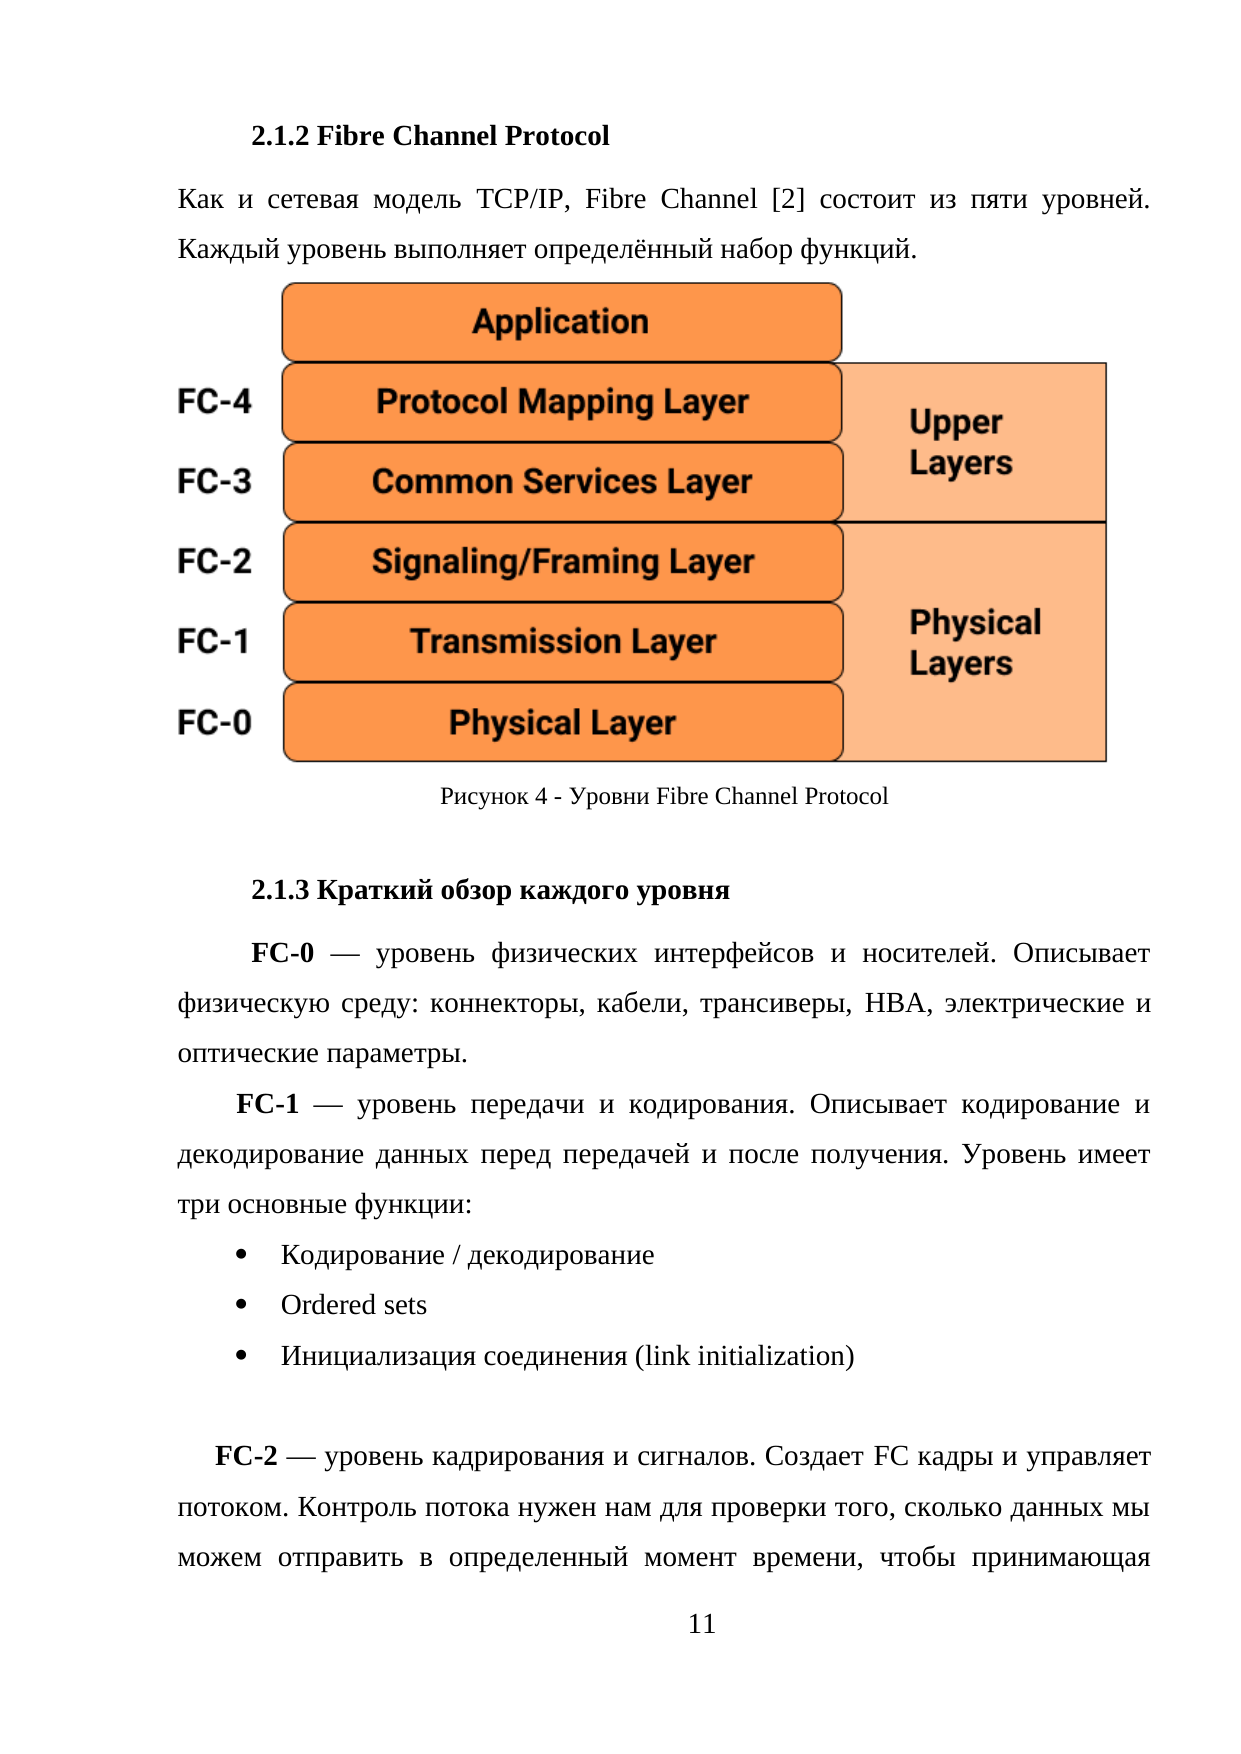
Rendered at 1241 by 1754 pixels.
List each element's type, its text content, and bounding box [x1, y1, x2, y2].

text FC-0 — уровень физических интерфейсов и носителей. Описывает физическую среду: коннекторы, кабели, трансиверы, HBA, электрические и оптические параметры. [177, 935, 1152, 1069]
text Ordered sets [236, 1287, 1152, 1321]
picture [177, 281, 1109, 764]
text Как и сетевая модель TCP/IP, Fibre Channel [2] состоит из пяти уровней. Каждый уровень выполняет определённый набор функций. [177, 181, 1152, 265]
subtitle Краткий обзор каждого уровня [251, 872, 1152, 906]
text Инициализация соединения (link initialization) [236, 1338, 1152, 1371]
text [177, 1438, 1152, 1572]
text Кодирование / декодирование [236, 1237, 1152, 1270]
text FC-1 — уровень передачи и кодирования. Описывает кодирование и декодирование данных перед передачей и после получения. Уровень имеет три основные функции: [177, 1086, 1152, 1220]
subtitle Fibre Channel Protocol [251, 118, 1152, 152]
text Уровни Fibre Channel Protocol [177, 781, 1152, 809]
